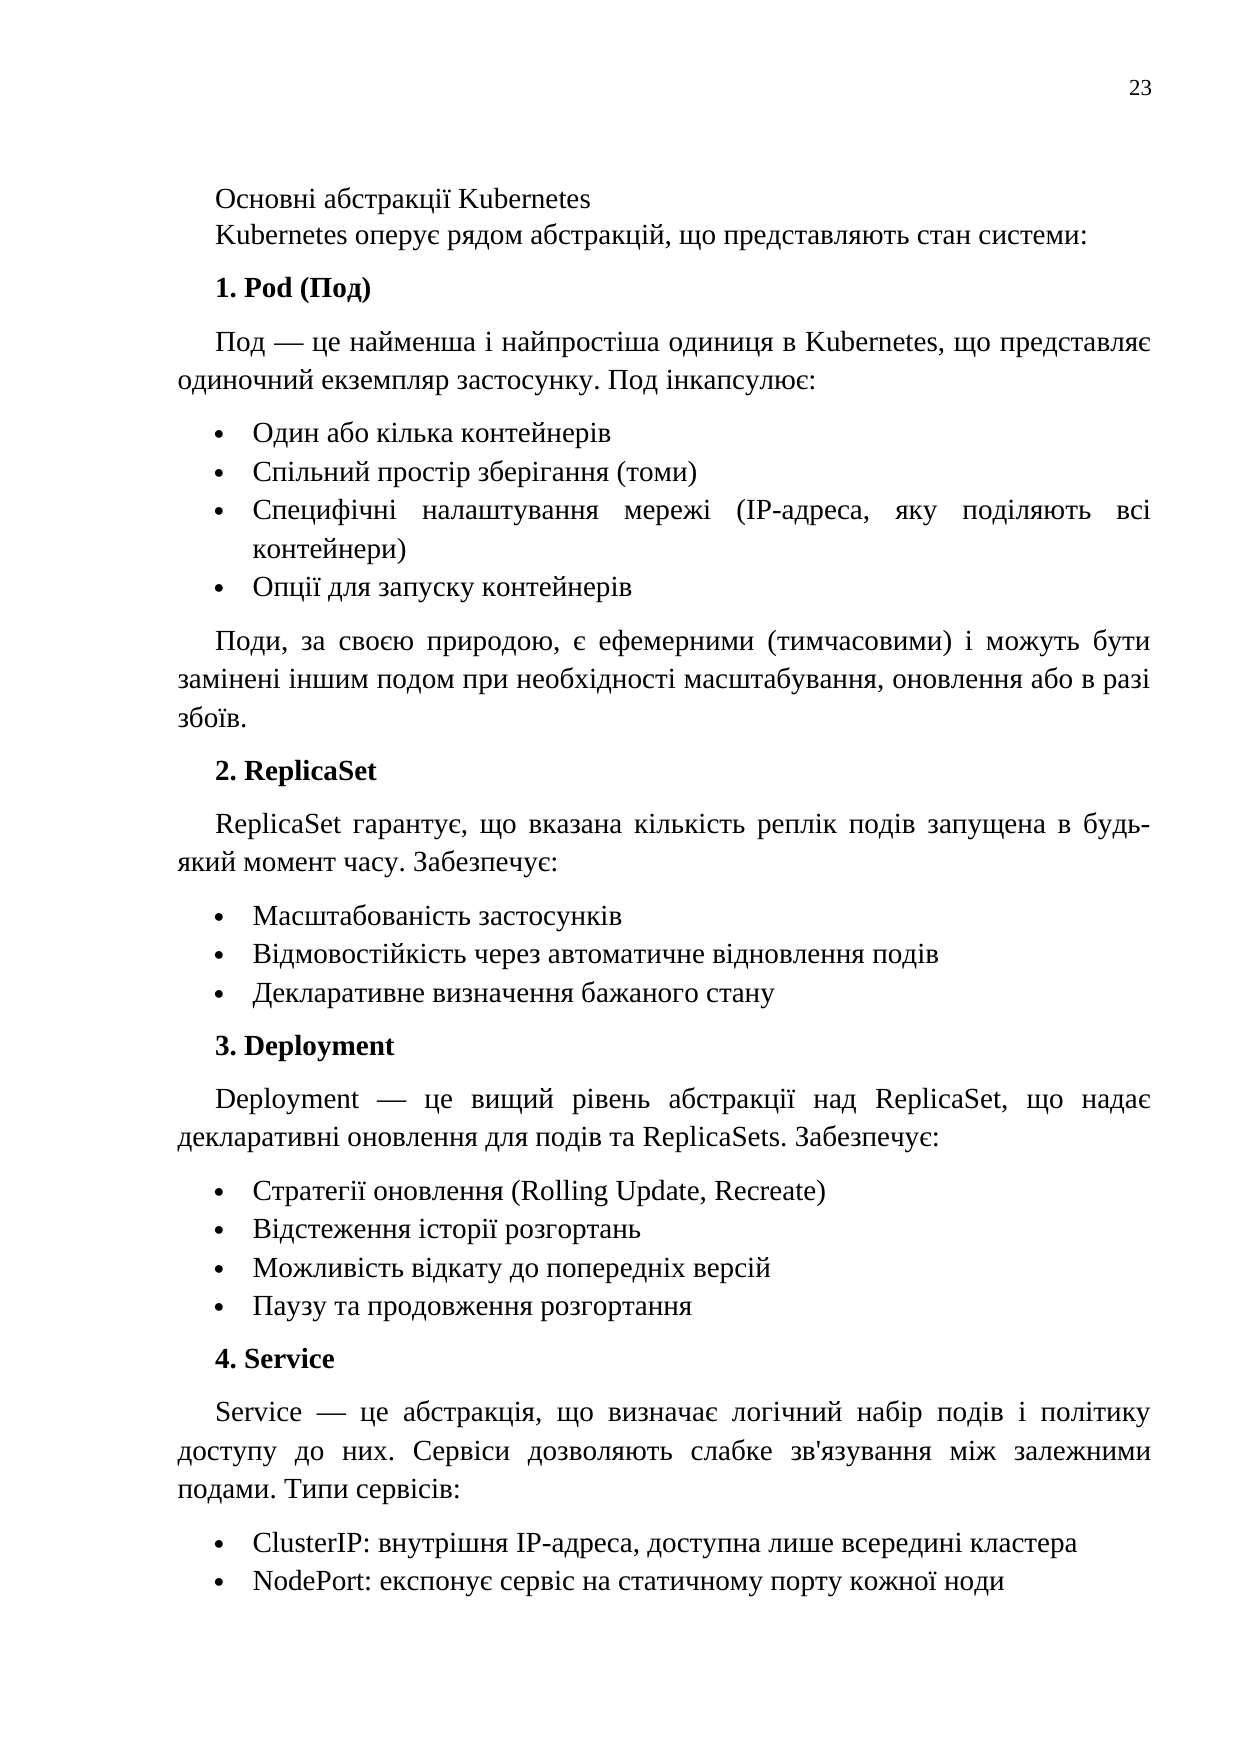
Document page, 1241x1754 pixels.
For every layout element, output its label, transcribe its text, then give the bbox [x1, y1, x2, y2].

list ClusterIP: внутрішня IP-адреса, доступна лише всередині кластера [215, 1525, 1152, 1558]
list Паузу та продовження розгортання [215, 1288, 1152, 1322]
list Опції для запуску контейнерів [215, 569, 1152, 603]
list Можливість відкату до попередніх версій [215, 1250, 1152, 1283]
list Kubernetes оперує рядом абстракцій, що представляють стан системи: [177, 217, 1152, 251]
list Специфічні налаштування мережі (IP-адреса, яку поділяють всі контейнери) [215, 492, 1152, 564]
list Спільний простір зберігання (томи) [215, 454, 1152, 487]
list NodePort: експонує сервіс на статичному порту кожної ноди [215, 1563, 1152, 1597]
list Відстеження історії розгортань [215, 1211, 1152, 1245]
text Deployment — це вищий рівень абстракції над ReplicaSet, що надає декларативні оновлення для подів та ReplicaSets. Забезпечує: [177, 1081, 1152, 1153]
text 4. Service [177, 1341, 1152, 1375]
list Масштабованість застосунків [215, 898, 1152, 931]
subtitle Основні абстракції Kubernetes [177, 181, 1152, 215]
list Відмовостійкість через автоматичне відновлення подів [215, 936, 1152, 970]
text 1. Pod (Под) [177, 271, 1152, 304]
text 2. ReplicaSet [177, 753, 1152, 786]
text Service — це абстракція, що визначає логічний набір подів і політику доступу до них. Сервіси дозволяють слабке зв'язування між залежними подами. Типи сервісів: [177, 1394, 1152, 1505]
text 3. Deployment [177, 1028, 1152, 1061]
list Один або кілька контейнерів [215, 415, 1152, 449]
text ReplicaSet гарантує, що вказана кількість реплік подів запущена в будь-який момент часу. Забезпечує: [177, 806, 1152, 878]
list Стратегії оновлення (Rolling Update, Recreate) [215, 1173, 1152, 1206]
text Поди, за своєю природою, є ефемерними (тимчасовими) і можуть бути замінені іншим подом при необхідності масштабування, оновлення або в разі збоїв. [177, 623, 1152, 733]
list Декларативне визначення бажаного стану [215, 975, 1152, 1008]
text Под — це найменша і найпростіша одиниця в Kubernetes, що представляє одиночний екземпляр застосунку. Под інкапсулює: [177, 324, 1152, 396]
